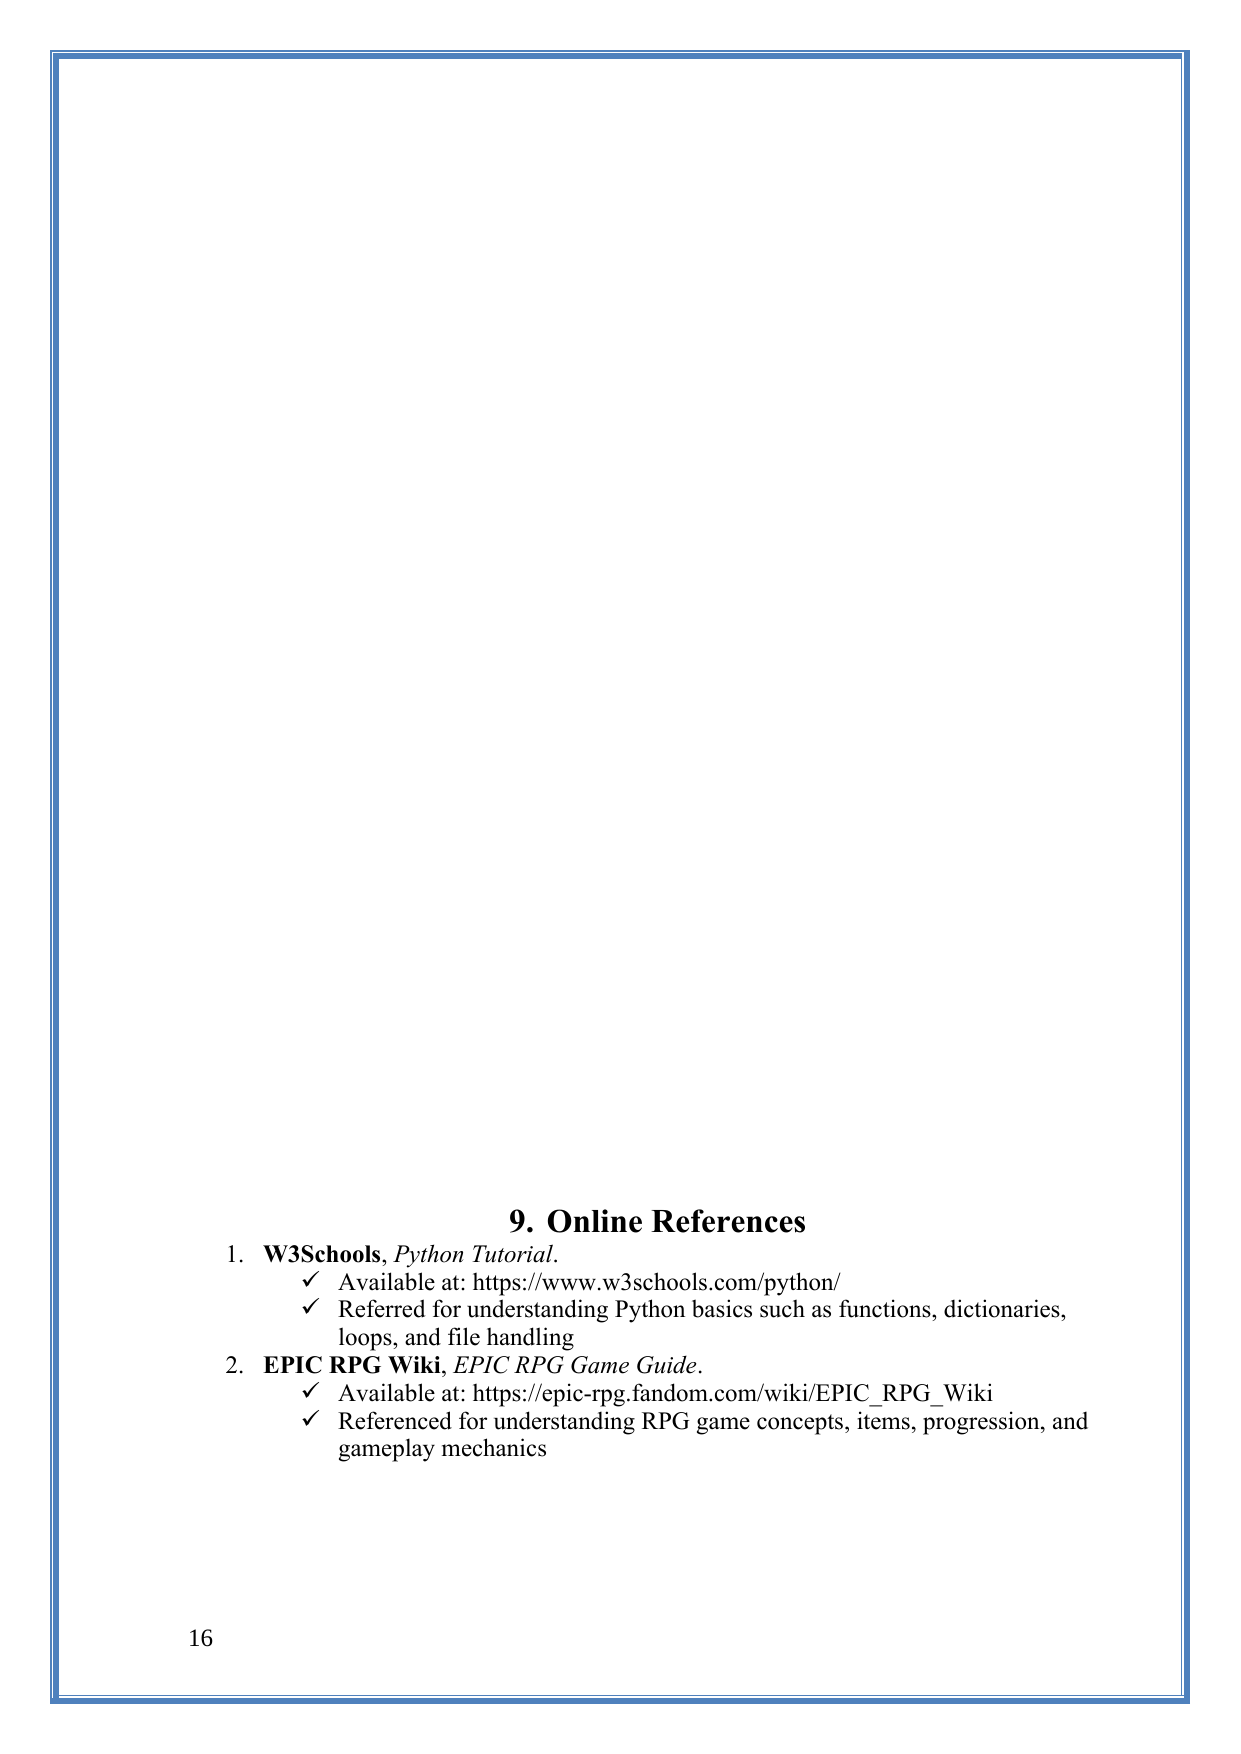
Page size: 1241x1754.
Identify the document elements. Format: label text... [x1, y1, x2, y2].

list Available at: https://epic-rpg.fandom.com/wiki/EPIC_RPG_Wiki [300, 1379, 1090, 1407]
list W3Schools, Python Tutorial. [225, 1240, 1090, 1267]
list Referred for understanding Python basics such as functions, dictionaries, loops, and file handling [300, 1295, 1090, 1351]
subtitle Online References [225, 1203, 1090, 1240]
list Referenced for understanding RPG game concepts, items, progression, and gameplay mechanics [300, 1407, 1090, 1462]
list EPIC RPG Wiki, EPIC RPG Game Guide. [225, 1351, 1090, 1379]
list Available at: https://www.w3schools.com/python/ [300, 1267, 1090, 1295]
